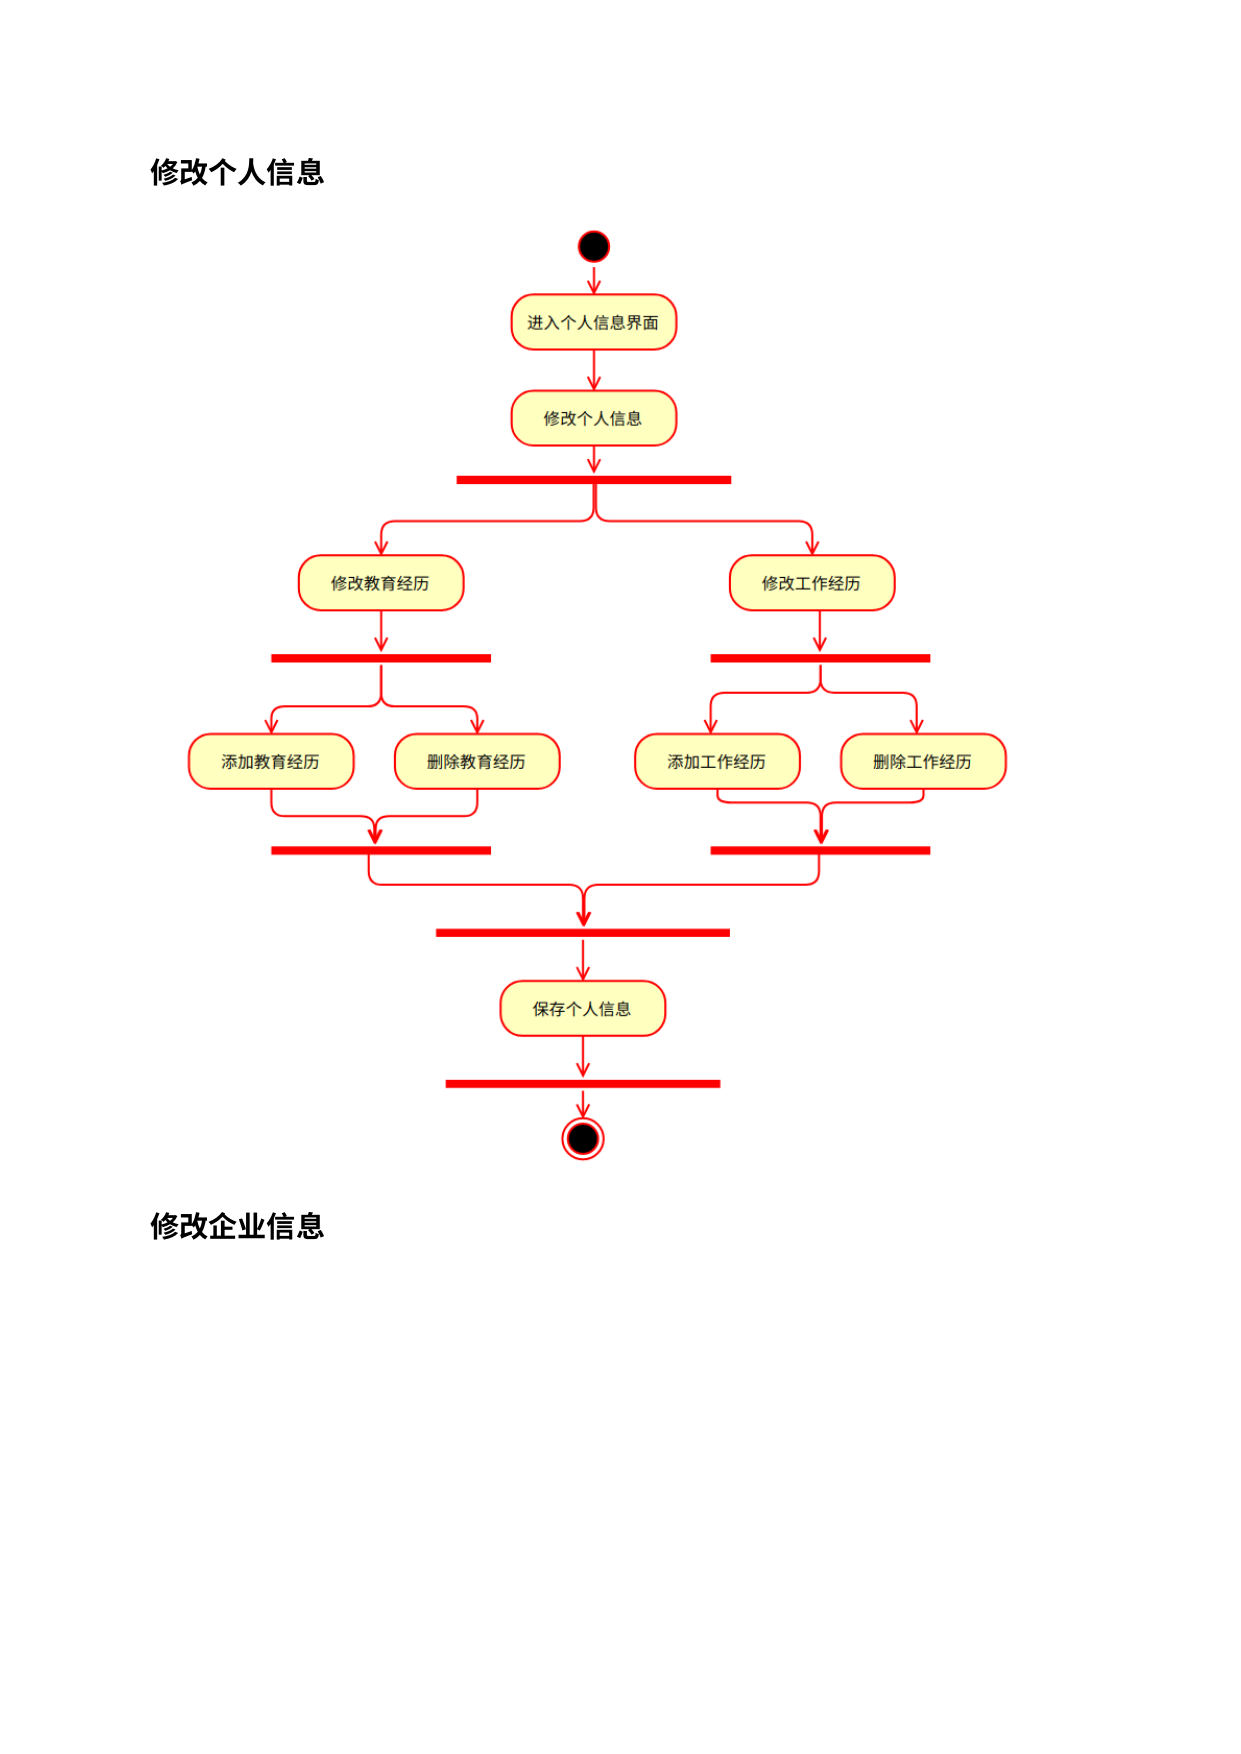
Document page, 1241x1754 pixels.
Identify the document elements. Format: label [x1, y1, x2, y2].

picture [155, 192, 1042, 1204]
